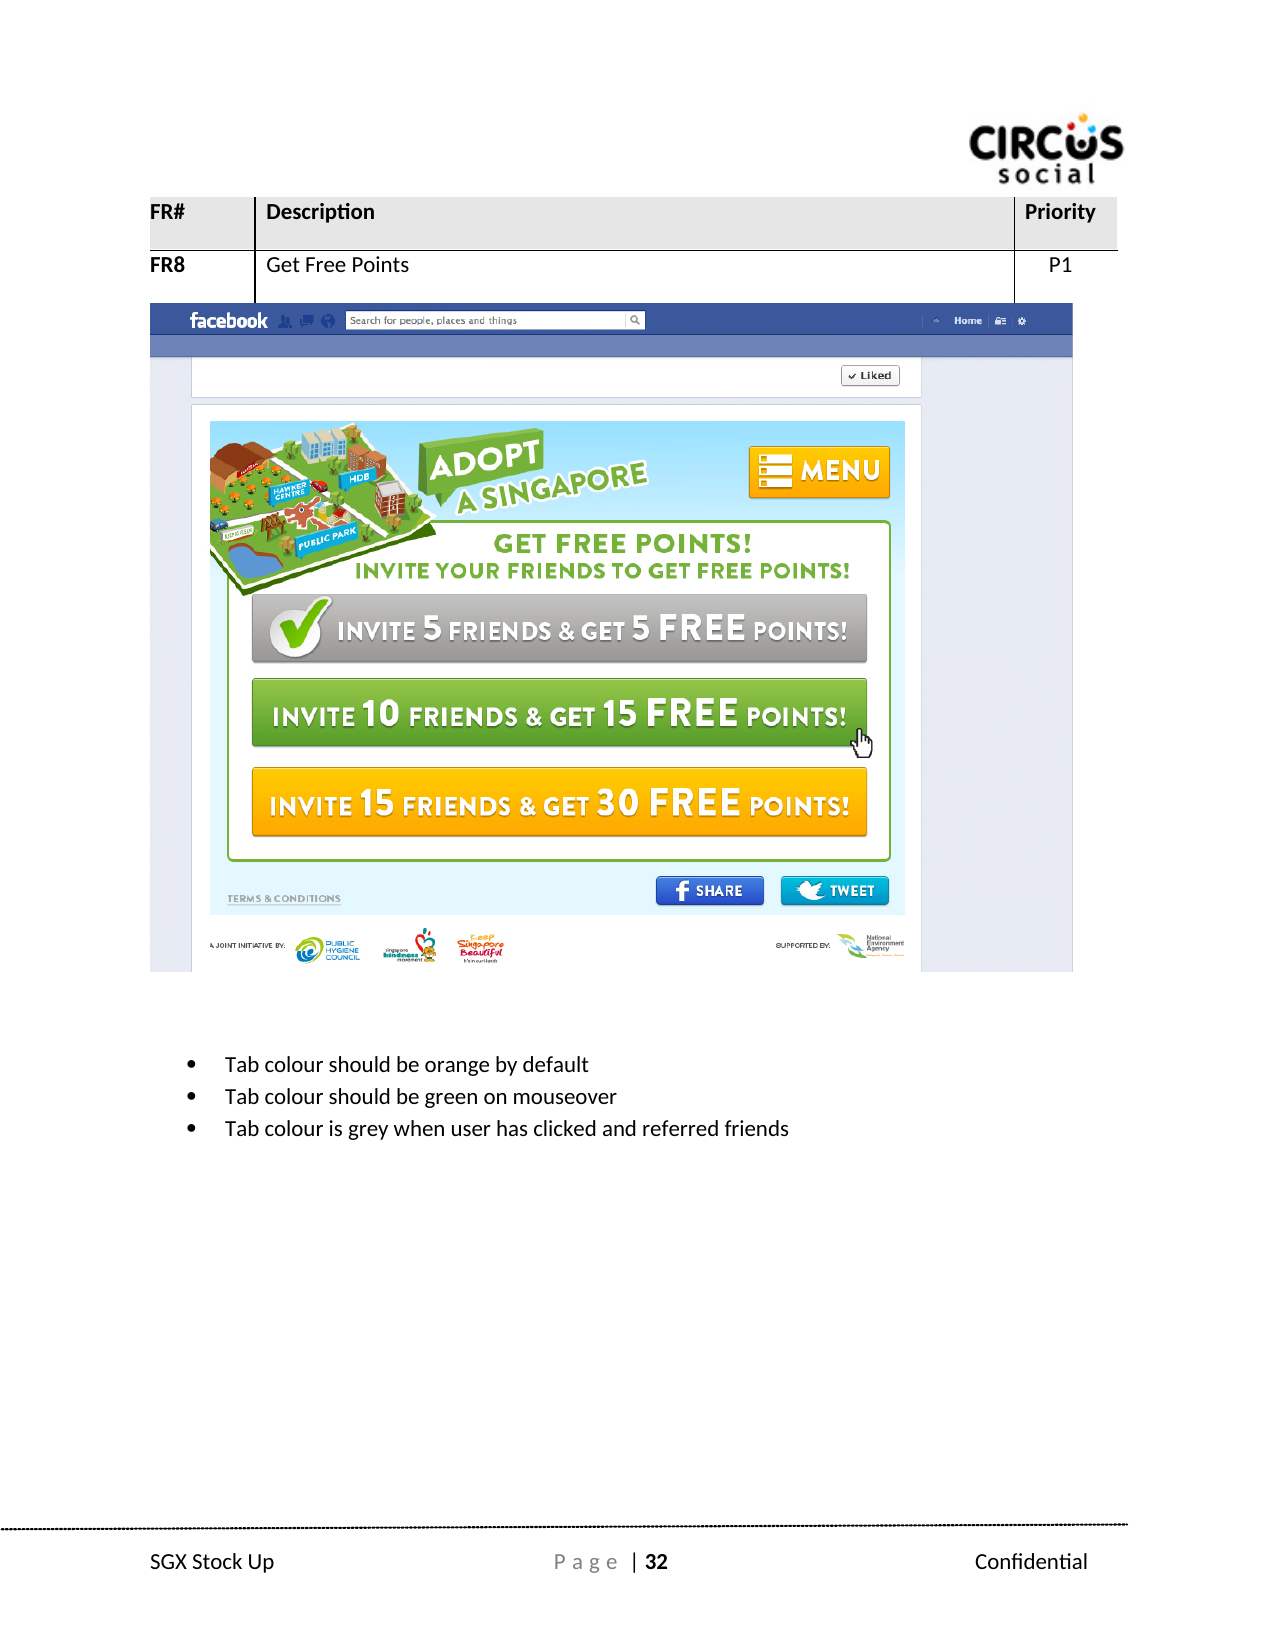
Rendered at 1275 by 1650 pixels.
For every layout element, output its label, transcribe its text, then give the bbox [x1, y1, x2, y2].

table_cell [150, 251, 254, 303]
picture [150, 303, 1073, 972]
table_header Description [256, 197, 1014, 249]
table_header FR# [150, 197, 254, 249]
list Tab colour is grey when user has clicked and referred friends [187, 1114, 1125, 1142]
table_cell P1 [1015, 251, 1117, 303]
picture [968, 103, 1125, 197]
table_cell Get Free Points [256, 251, 1014, 303]
list Tab colour should be green on mouseover [187, 1082, 1125, 1110]
table_header Priority [1015, 197, 1117, 249]
list Tab colour should be orange by default [187, 1050, 1125, 1078]
